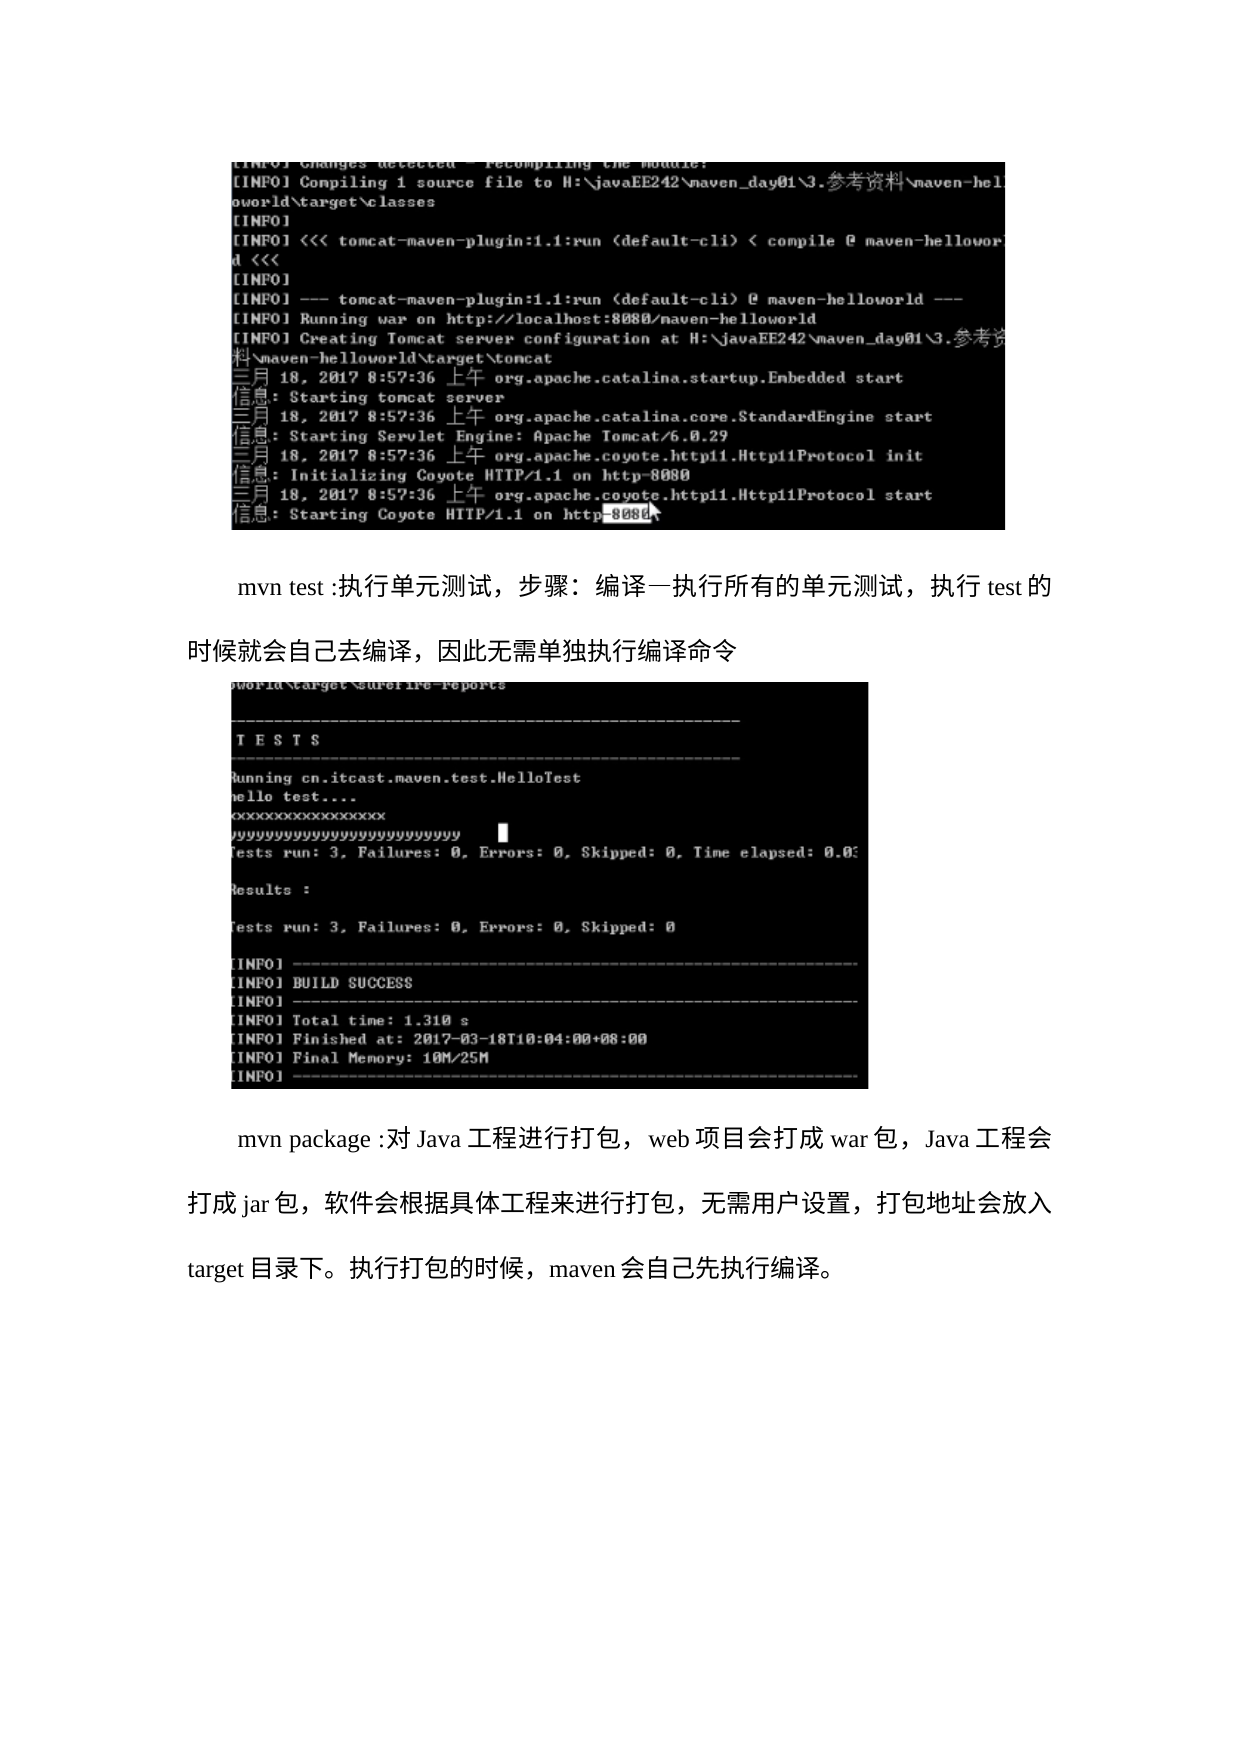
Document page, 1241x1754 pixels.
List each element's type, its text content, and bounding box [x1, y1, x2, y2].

text mvn test :执行单元测试，步骤：编译—执行所有的单元测试，执行test的时候就会自己去编译，因此无需单独执行编译命令 [187, 552, 1053, 682]
picture [231, 682, 869, 1089]
picture [231, 162, 1006, 530]
text mvn package :对Java工程进行打包，web项目会打成war包，Java工程会打成jar包，软件会根据具体工程来进行打包，无需用户设置，打包地址会放入target目录下。执行打包的时候，maven会自己先执行编译。 [187, 1104, 1053, 1299]
